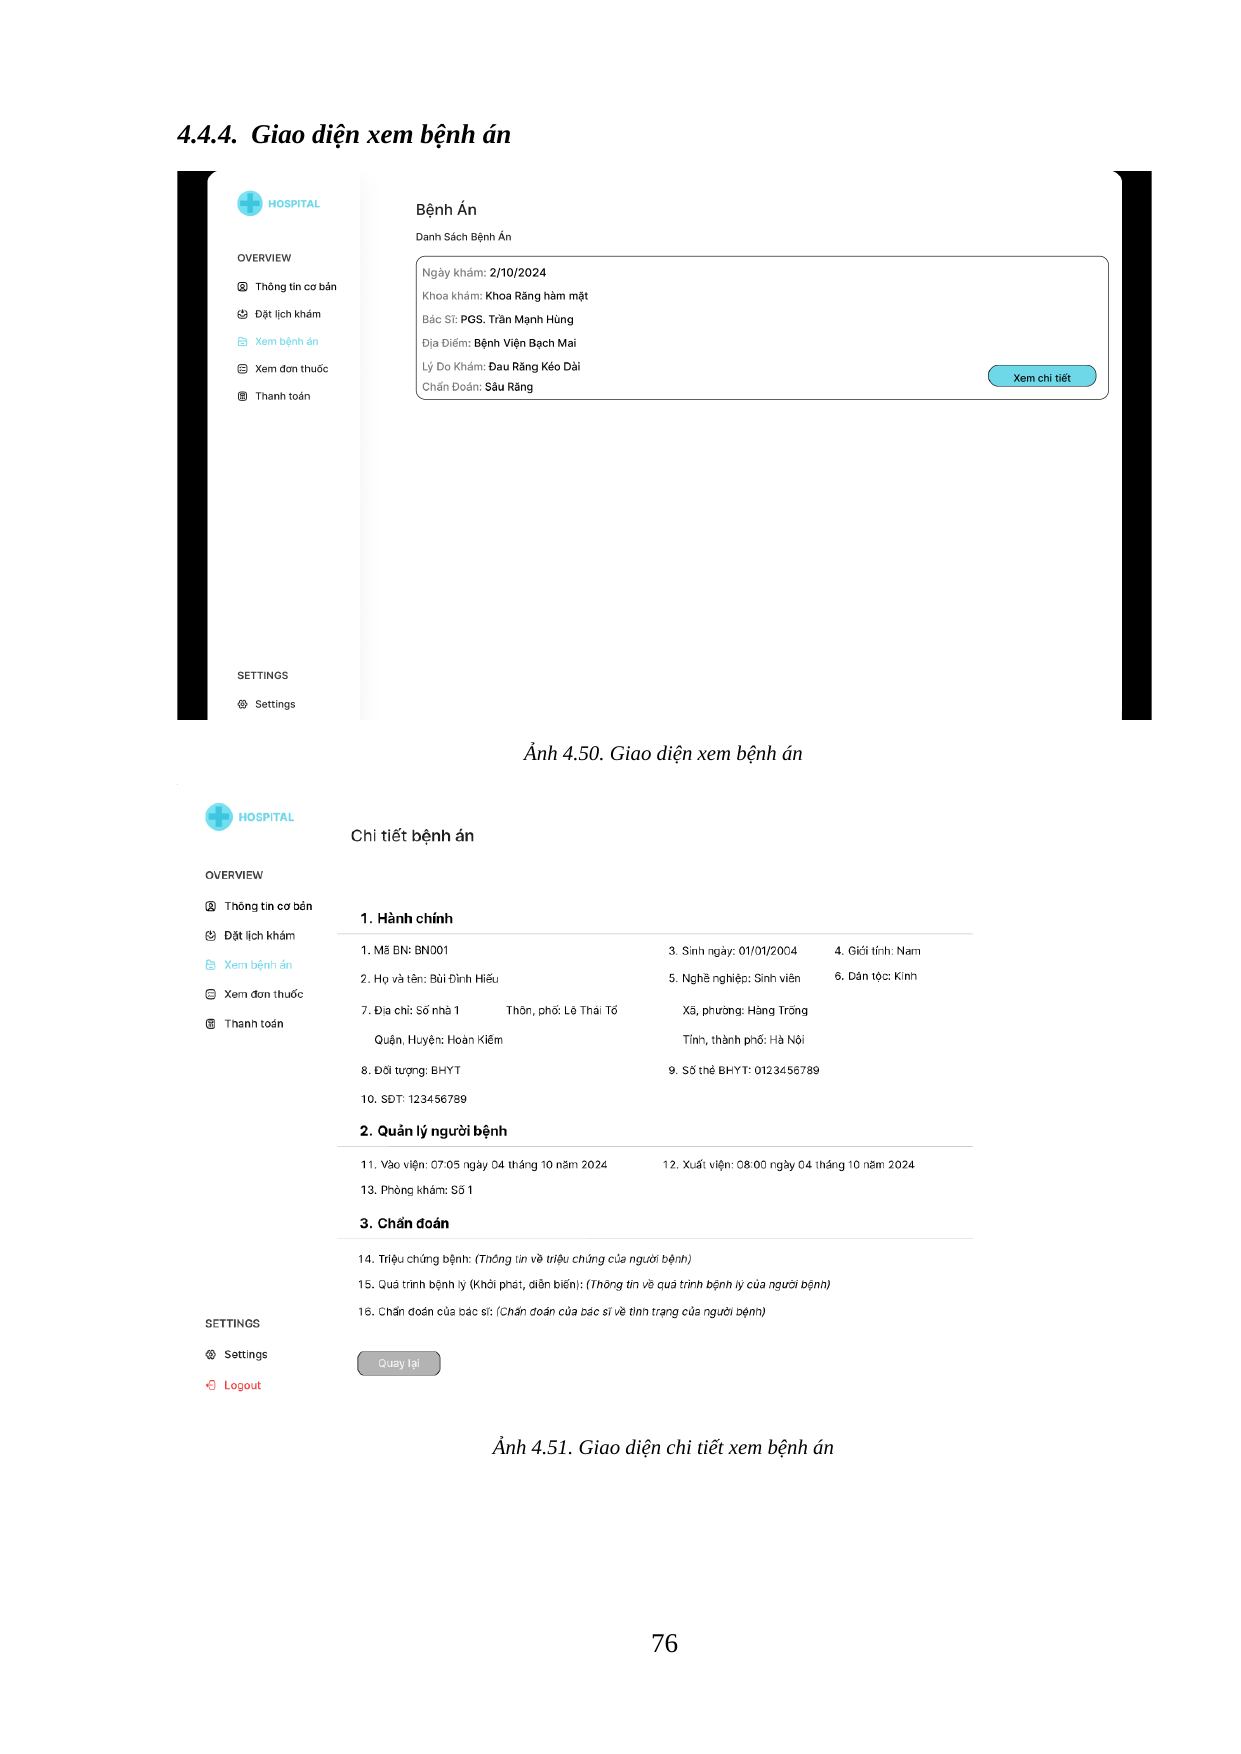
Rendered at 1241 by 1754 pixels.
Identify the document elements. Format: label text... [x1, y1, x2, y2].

picture [177, 171, 1152, 720]
picture [177, 784, 1152, 1413]
subtitle Giao diện xem bệnh án [177, 118, 1152, 149]
